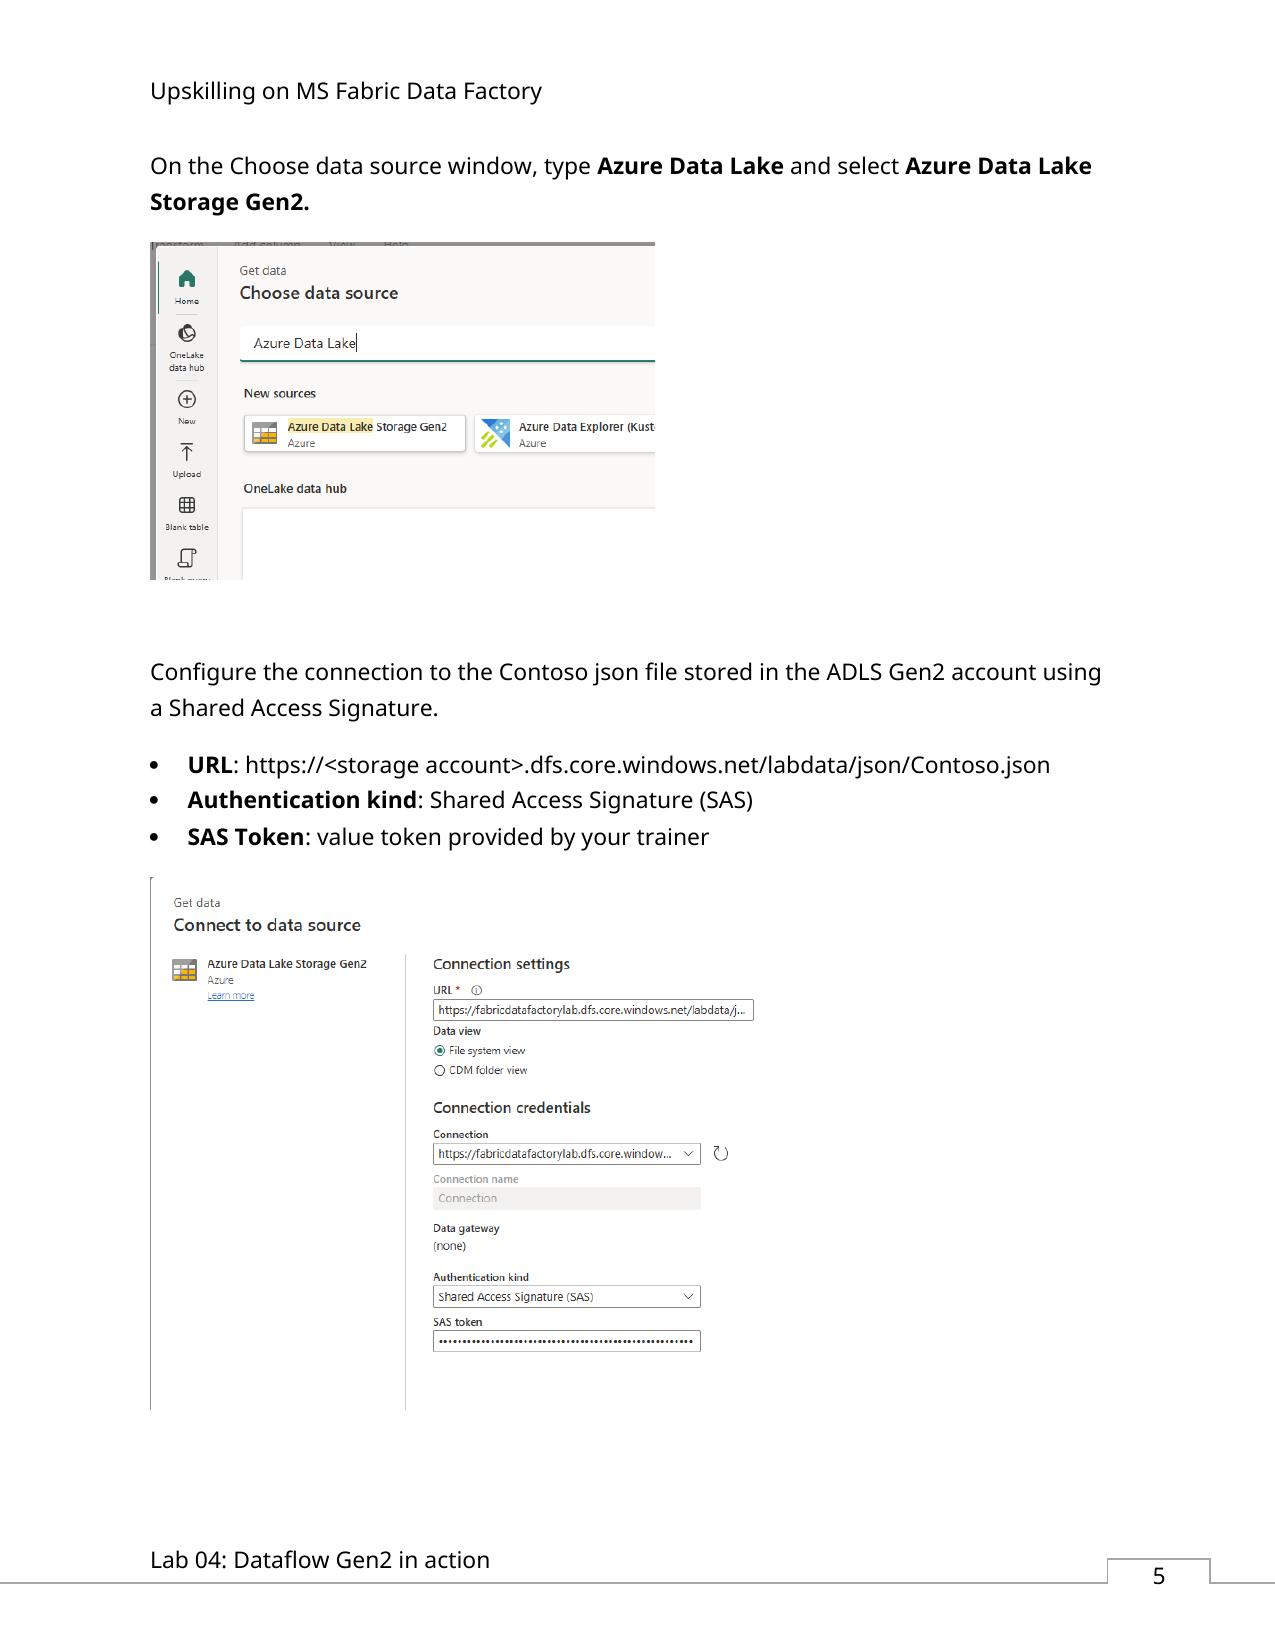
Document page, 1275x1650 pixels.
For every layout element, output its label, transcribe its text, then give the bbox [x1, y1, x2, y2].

text On the Choose data source window, type Azure Data Lake and select Azure Data Lake Storage Gen2. [150, 150, 1111, 217]
picture [150, 242, 656, 580]
list Authentication kind: Shared Access Signature (SAS) [150, 784, 1111, 816]
text Configure the connection to the Contoso json file stored in the ADLS Gen2 account using a Shared Access Signature. [150, 656, 1111, 723]
list SAS Token: value token provided by your trainer [150, 820, 1111, 852]
picture [150, 877, 952, 1410]
list URL: https://<storage account>.dfs.core.windows.net/labdata/json/Contoso.json [150, 748, 1111, 780]
